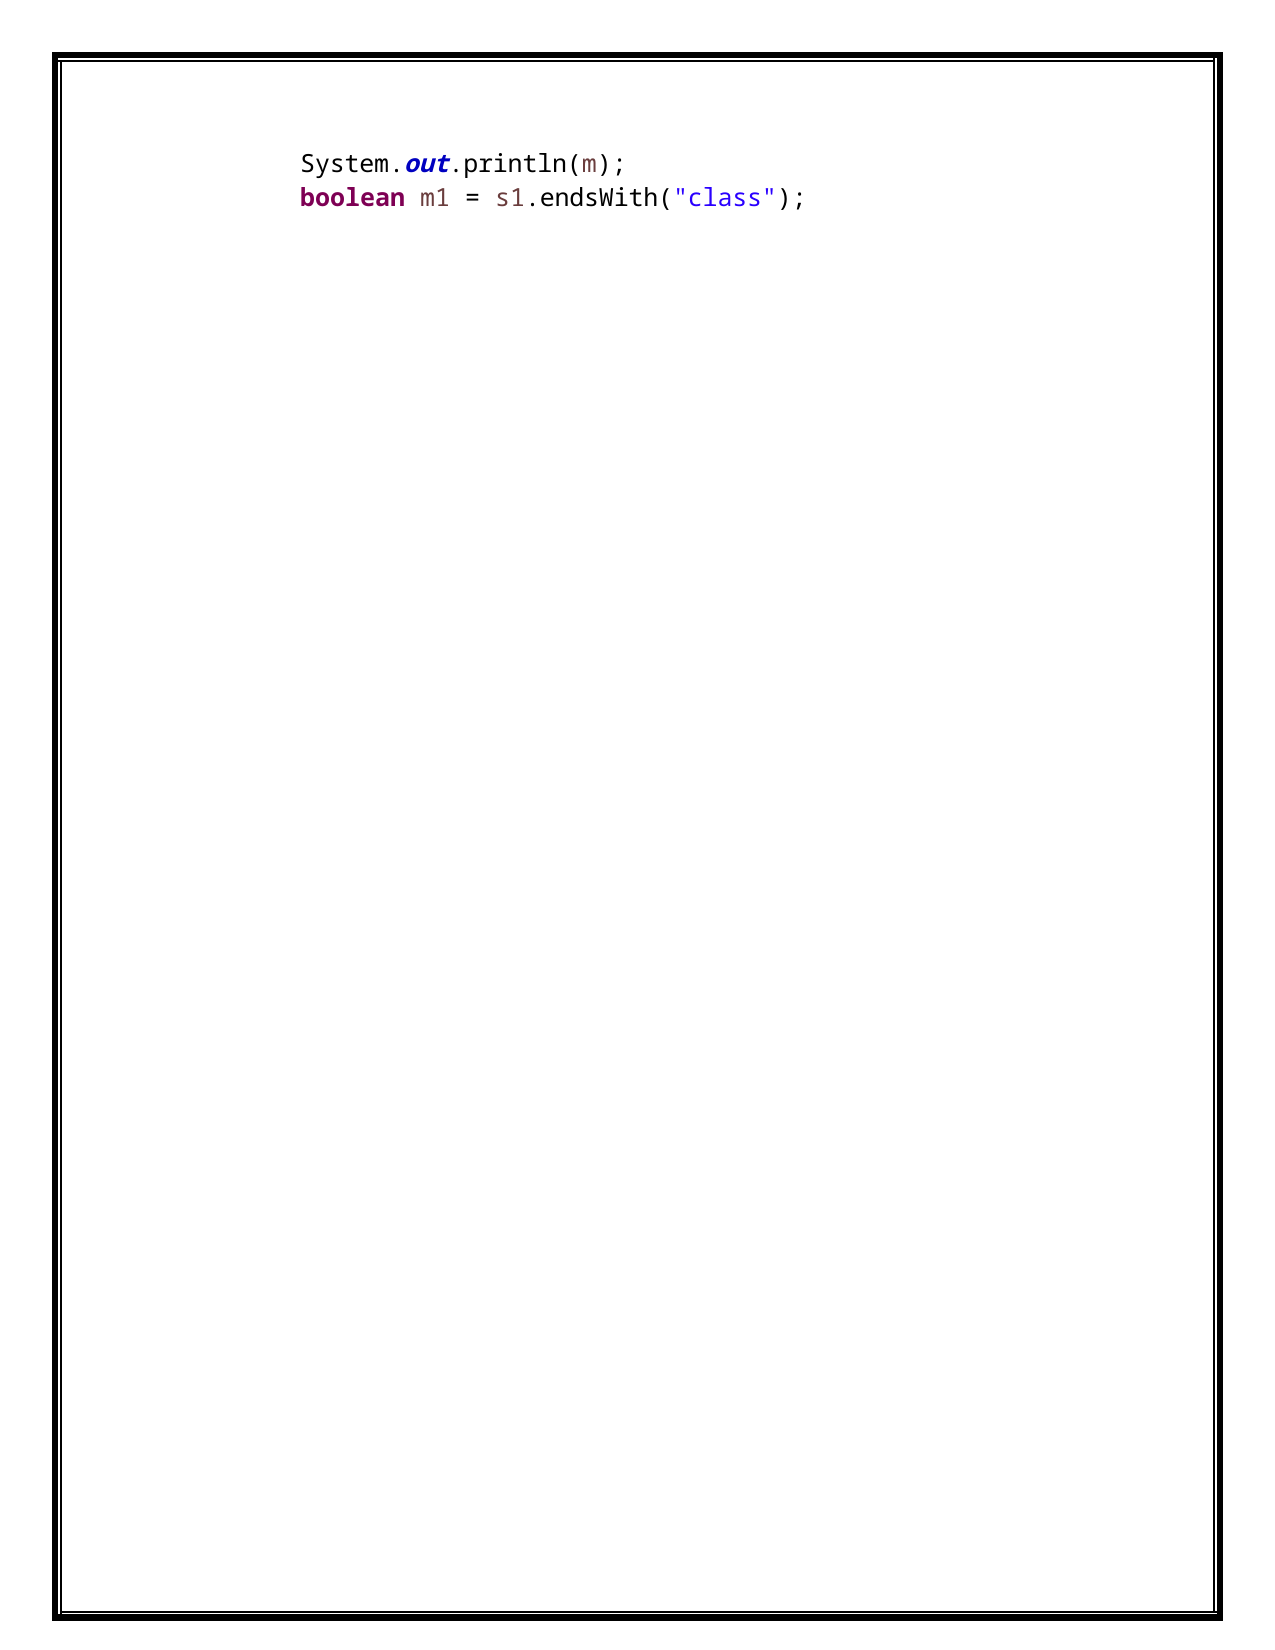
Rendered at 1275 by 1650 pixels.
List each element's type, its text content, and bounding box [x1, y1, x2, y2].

text boolean m1 = s1.endsWith("class"); [300, 180, 1187, 214]
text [225, 146, 809, 180]
